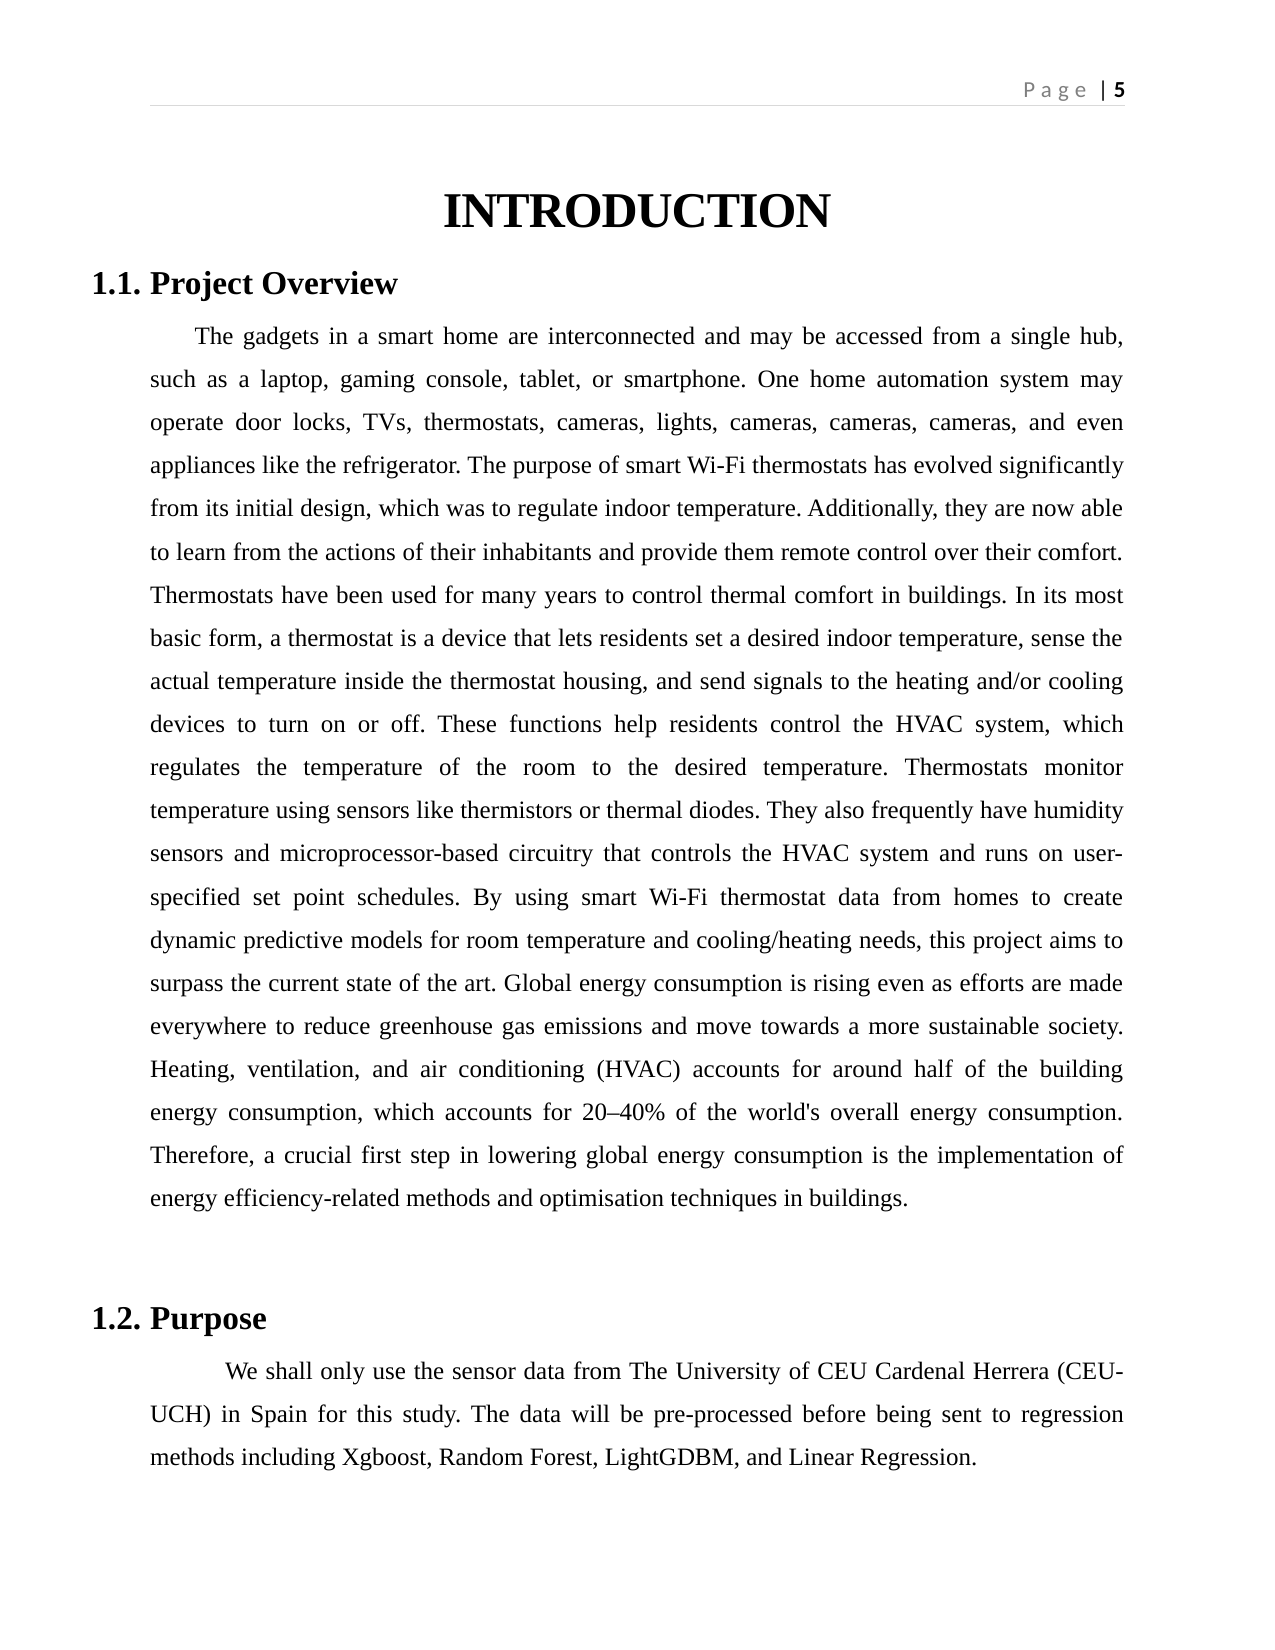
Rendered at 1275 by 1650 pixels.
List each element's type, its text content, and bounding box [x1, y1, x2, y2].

title INTRODUCTION [150, 181, 1125, 238]
text The gadgets in a smart home are interconnected and may be accessed from a single hub, such as a laptop, gaming console, tablet, or smartphone. One home automation system may operate door locks, TVs, thermostats, cameras, lights, cameras, cameras, cameras, and even appliances like the refrigerator. The purpose of smart Wi-Fi thermostats has evolved significantly from its initial design, which was to regulate indoor temperature. Additionally, they are now able to learn from the actions of their inhabitants and provide them remote control over their comfort. Thermostats have been used for many years to control thermal comfort in buildings. In its most basic form, a thermostat is a device that lets residents set a desired indoor temperature, sense the actual temperature inside the thermostat housing, and send signals to the heating and/or cooling devices to turn on or off. These functions help residents control the HVAC system, which regulates the temperature of the room to the desired temperature. Thermostats monitor temperature using sensors like thermistors or thermal diodes. They also frequently have humidity sensors and microprocessor-based circuitry that controls the HVAC system and runs on user-specified set point schedules. By using smart Wi-Fi thermostat data from homes to create dynamic predictive models for room temperature and cooling/heating needs, this project aims to surpass the current state of the art. Global energy consumption is rising even as efforts are made everywhere to reduce greenhouse gas emissions and move towards a more sustainable society. Heating, ventilation, and air conditioning (HVAC) accounts for around half of the building energy consumption, which accounts for 20–40% of the world's overall energy consumption. Therefore, a crucial first step in lowering global energy consumption is the implementation of energy efficiency-related methods and optimisation techniques in buildings. [150, 321, 1124, 1212]
text We shall only use the sensor data from The University of CEU Cardenal Herrera (CEU-UCH) in Spain for this study. The data will be pre-processed before being sent to regression methods including Xgboost, Random Forest, LightGDBM, and Linear Regression. [150, 1356, 1125, 1471]
subtitle Project Overview [91, 263, 1125, 302]
subtitle Purpose [91, 1298, 1125, 1337]
